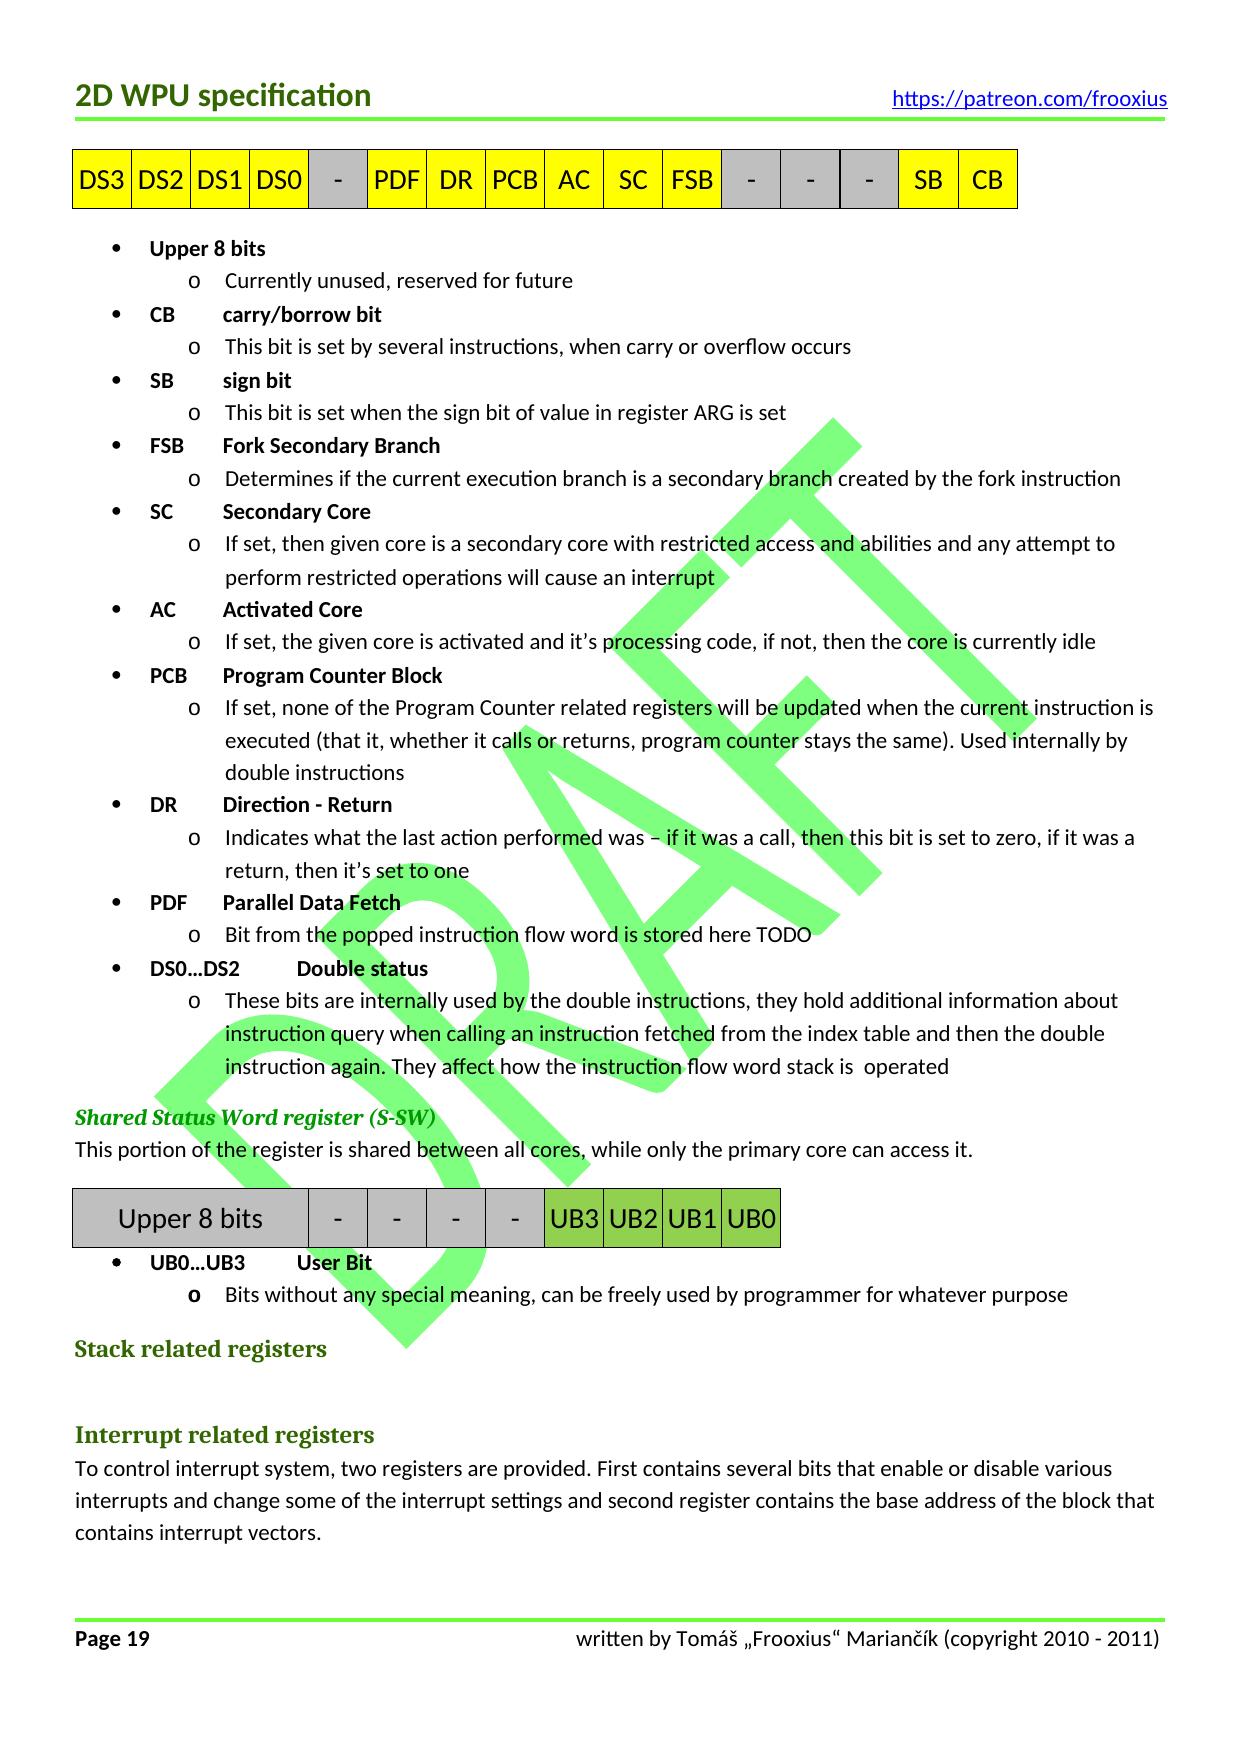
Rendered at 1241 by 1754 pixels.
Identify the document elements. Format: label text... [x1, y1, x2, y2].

list Bit from the popped instruction flow word is stored here TODO [187, 921, 1165, 950]
table_header FSB [663, 150, 721, 208]
table_header - [427, 1189, 485, 1247]
list PDF Parallel Data Fetch [112, 888, 1165, 916]
table_header - [368, 1189, 426, 1247]
list SB sign bit [112, 366, 1165, 394]
table_header UB3 [545, 1189, 603, 1247]
list FSB Fork Secondary Branch [112, 432, 1165, 459]
list These bits are internally used by the double instructions, they hold additional information about instruction query when calling an instruction fetched from the index table and then the double instruction again. They affect how the instruction flow word stack is operated [187, 986, 1165, 1080]
list Currently unused, reserved for future [187, 267, 1165, 296]
subtitle Shared Status Word register (S-SW) [75, 1105, 1165, 1131]
list Upper 8 bits [112, 234, 1165, 262]
list DS0…DS2 Double status [112, 954, 1165, 982]
list Indicates what the last action performed was – if it was a call, then this bit is set to zero, if it was a return, then it’s set to one [187, 823, 1165, 884]
list Determines if the current execution branch is a secondary branch created by the fork instruction [187, 464, 1165, 493]
list AC Activated Core [112, 595, 1165, 623]
list If set, the given core is activated and it’s processing code, if not, then the core is currently idle [187, 627, 1165, 656]
list UB0…UB3 User Bit [112, 1248, 1165, 1276]
list If set, then given core is a secondary core with restricted access and abilities and any attempt to perform restricted operations will cause an interrupt [187, 529, 1165, 591]
list Bits without any special meaning, can be freely used by programmer for whatever purpose [187, 1280, 1165, 1309]
list If set, none of the Program Counter related registers will be updated when the current instruction is executed (that it, whether it calls or returns, program counter stays the same). Used internally by double instructions [187, 693, 1165, 786]
table_header DS1 [191, 150, 249, 208]
table_header DR [427, 150, 485, 208]
table_header DS0 [250, 150, 308, 208]
list This bit is set when the sign bit of value in register ARG is set [187, 398, 1165, 427]
table_header - [781, 150, 839, 208]
table_header - [309, 150, 367, 208]
table_header - [309, 1189, 367, 1247]
list CB carry/borrow bit [112, 300, 1165, 328]
table_header DS3 [73, 150, 131, 208]
table_header - [486, 1189, 544, 1247]
table_header DS2 [132, 150, 190, 208]
table_header UB2 [604, 1189, 662, 1247]
table_header - [841, 150, 898, 208]
table_header UB1 [663, 1189, 721, 1247]
text To control interrupt system, two registers are provided. First contains several bits that enable or disable various interrupts and change some of the interrupt settings and second register contains the base address of the block that contains interrupt vectors. [75, 1454, 1165, 1546]
table_header PCB [486, 150, 544, 208]
table_header AC [545, 150, 603, 208]
table_header Upper 8 bits [73, 1189, 308, 1247]
table_header PDF [368, 150, 426, 208]
text This portion of the register is shared between all cores, while only the primary core can access it. [75, 1135, 1165, 1163]
table_header - [722, 150, 780, 208]
subtitle Interrupt related registers [75, 1421, 1165, 1449]
table_header SB [899, 150, 958, 208]
list SC Secondary Core [112, 497, 1165, 525]
list PCB Program Counter Block [112, 661, 1165, 689]
table_header SC [604, 150, 662, 208]
table_header CB [959, 150, 1017, 208]
list DR Direction - Return [112, 791, 1165, 819]
table_header UB0 [722, 1189, 780, 1247]
list This bit is set by several instructions, when carry or overflow occurs [187, 332, 1165, 361]
subtitle Stack related registers [75, 1335, 1165, 1363]
